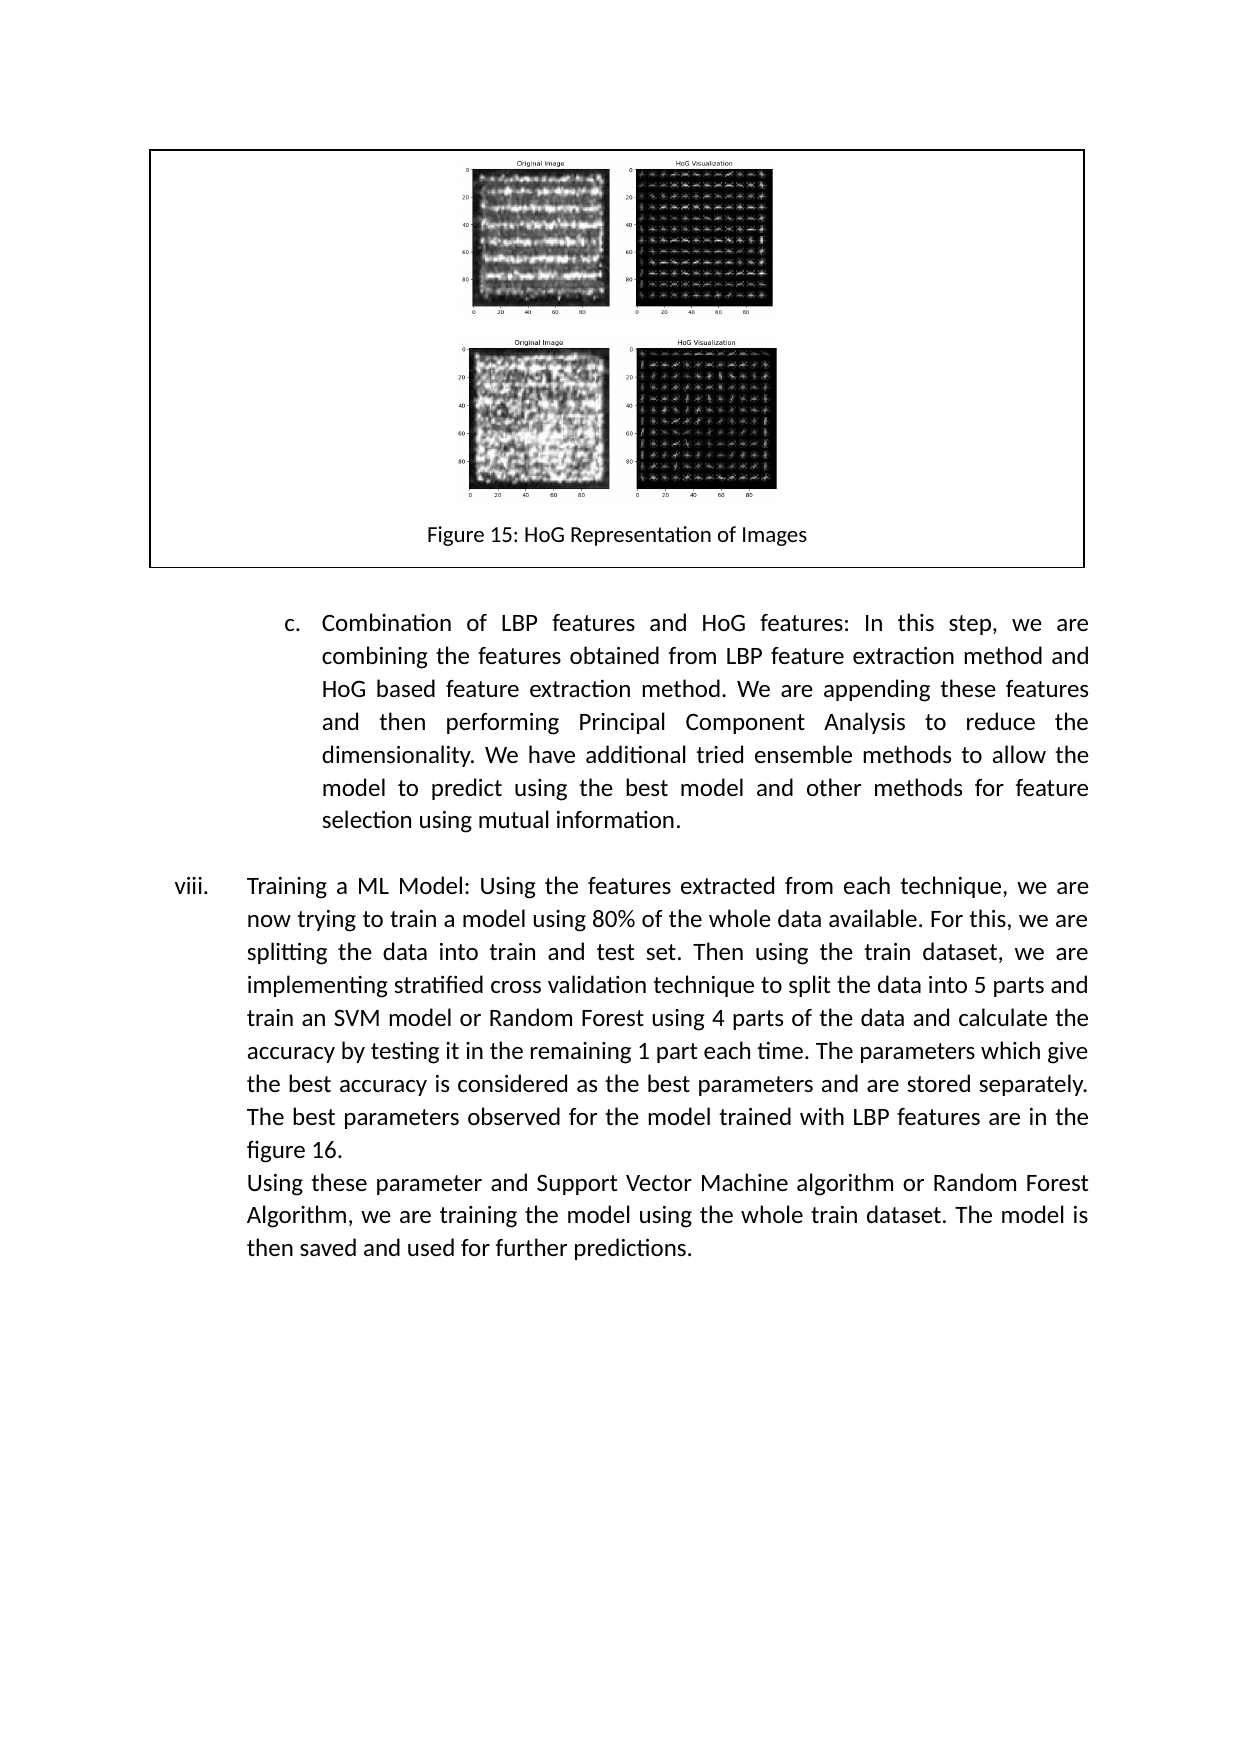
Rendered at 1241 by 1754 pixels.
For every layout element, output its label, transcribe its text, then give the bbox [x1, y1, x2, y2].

list Using these parameter and Support Vector Machine algorithm or Random Forest Algorithm, we are training the model using the whole train dataset. The model is then saved and used for further predictions. [247, 1167, 1090, 1263]
picture [458, 157, 776, 319]
list Combination of LBP features and HoG features: In this step, we are combining the features obtained from LBP feature extraction method and HoG based feature extraction method. We are appending these features and then performing Principal Component Analysis to reduce the dimensionality. We have additional tried ensemble methods to allow the model to predict using the best model and other methods for feature selection using mutual information. [284, 607, 1090, 835]
list Training a ML Model: Using the features extracted from each technique, we are now trying to train a model using 80% of the whole data available. For this, we are splitting the data into train and test set. Then using the train dataset, we are implementing stratified cross validation technique to split the data into 5 parts and train an SVM model or Random Forest using 4 parts of the data and calculate the accuracy by testing it in the remaining 1 part each time. The parameters which give the best accuracy is considered as the best parameters and are stored separately. The best parameters observed for the model trained with LBP features are in the figure 16. [209, 870, 1090, 1164]
picture [454, 337, 780, 502]
